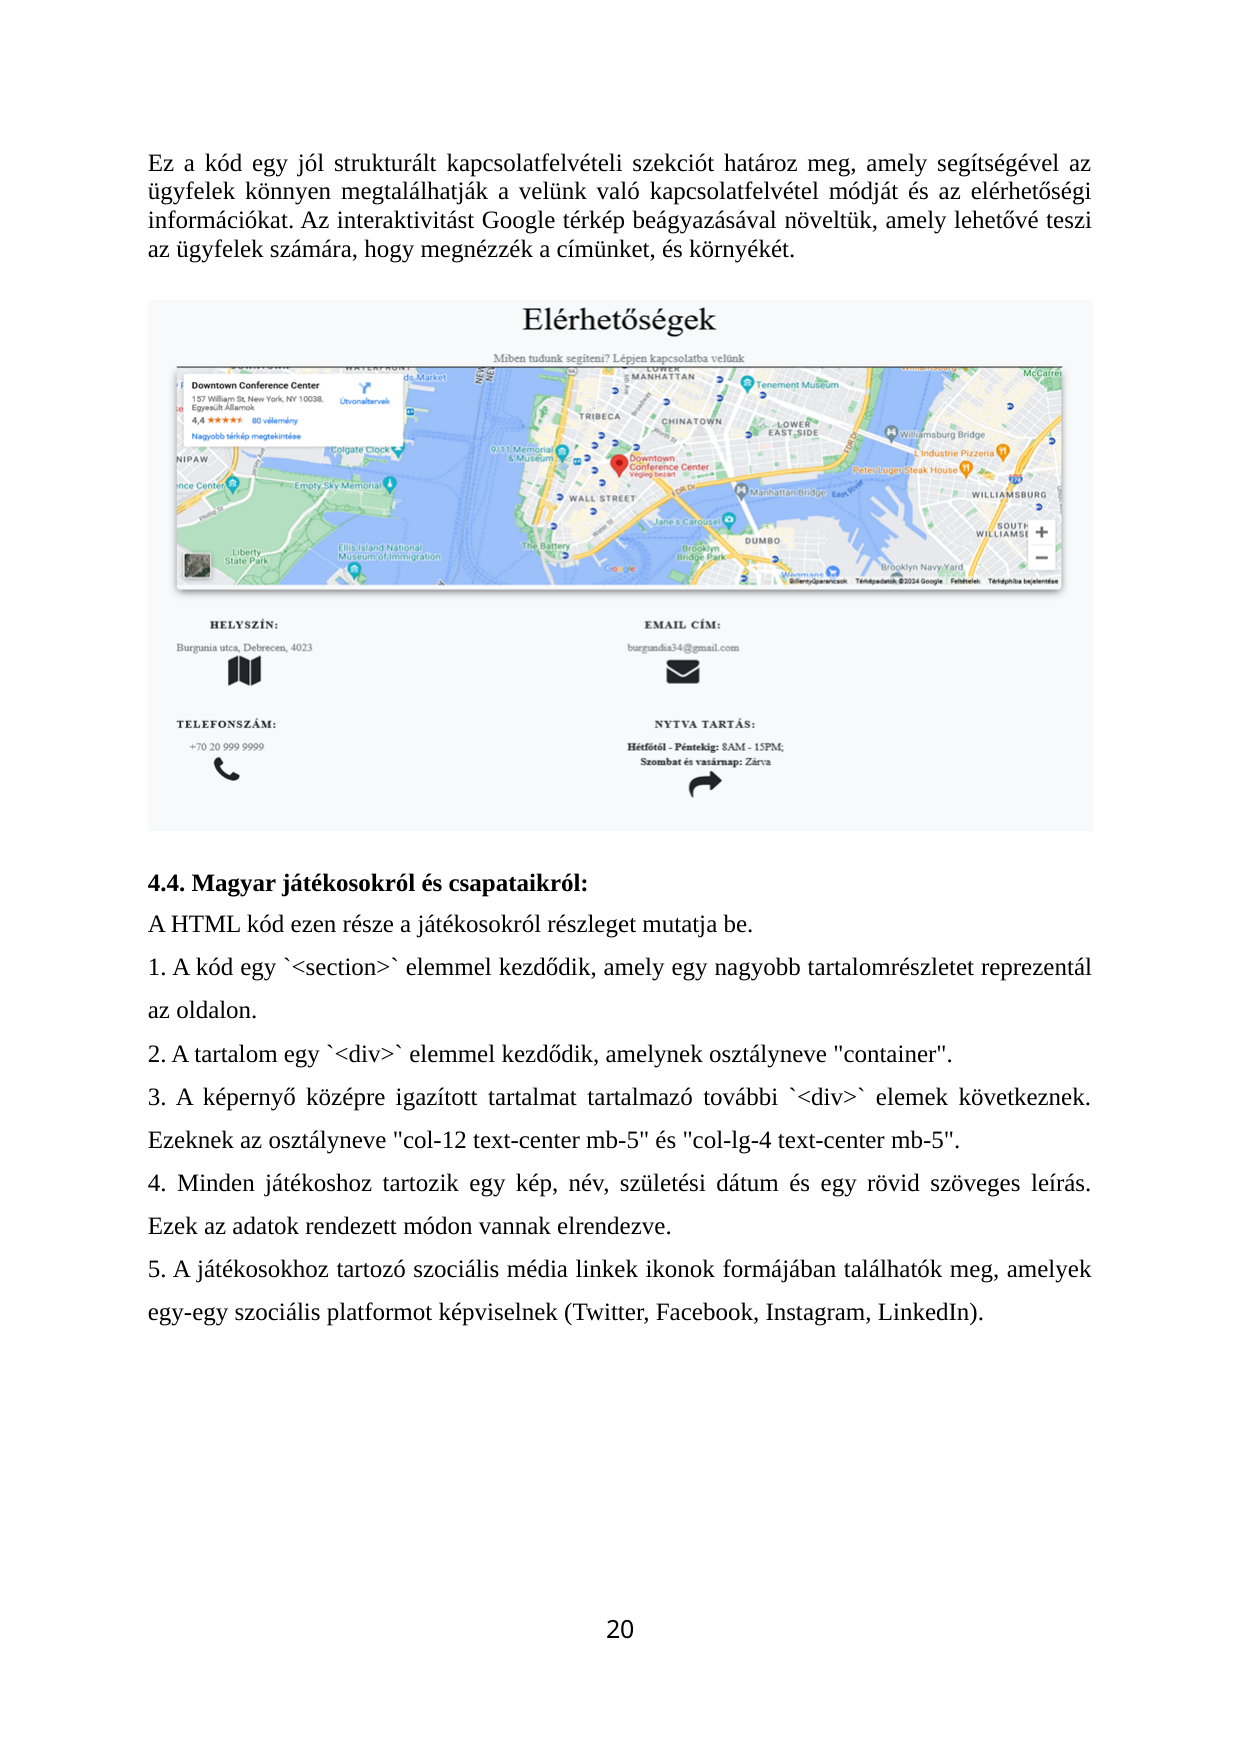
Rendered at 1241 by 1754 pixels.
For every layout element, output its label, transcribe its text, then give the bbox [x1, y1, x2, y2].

picture [147, 300, 1093, 831]
text Ez a kód egy jól strukturált kapcsolatfelvételi szekciót határoz meg, amely segítségével az ügyfelek könnyen megtalálhatják a velünk való kapcsolatfelvétel módját és az elérhetőségi információkat. Az interaktivitást Google térkép beágyazásával növeltük, amely lehetővé teszi az ügyfelek számára, hogy megnézzék a címünket, és környékét. [148, 148, 1093, 263]
text 1. A kód egy `<section>` elemmel kezdődik, amely egy nagyobb tartalomrészletet reprezentál az oldalon. [148, 952, 1093, 1024]
text 4. Minden játékoshoz tartozik egy kép, név, születési dátum és egy rövid szöveges leírás. Ezek az adatok rendezett módon vannak elrendezve. [148, 1168, 1093, 1240]
subtitle 4.4. Magyar játékosokról és csapataikról: [148, 831, 1093, 897]
text 5. A játékosokhoz tartozó szociális média linkek ikonok formájában találhatók meg, amelyek egy-egy szociális platformot képviselnek (Twitter, Facebook, Instagram, LinkedIn). [148, 1254, 1093, 1326]
text A HTML kód ezen része a játékosokról részleget mutatja be. [148, 909, 1093, 938]
text 2. A tartalom egy `<div>` elemmel kezdődik, amelynek osztályneve "container". [148, 1039, 1093, 1067]
text 3. A képernyő középre igazított tartalmat tartalmazó további `<div>` elemek következnek. Ezeknek az osztályneve "col-12 text-center mb-5" és "col-lg-4 text-center mb-5". [148, 1082, 1093, 1154]
